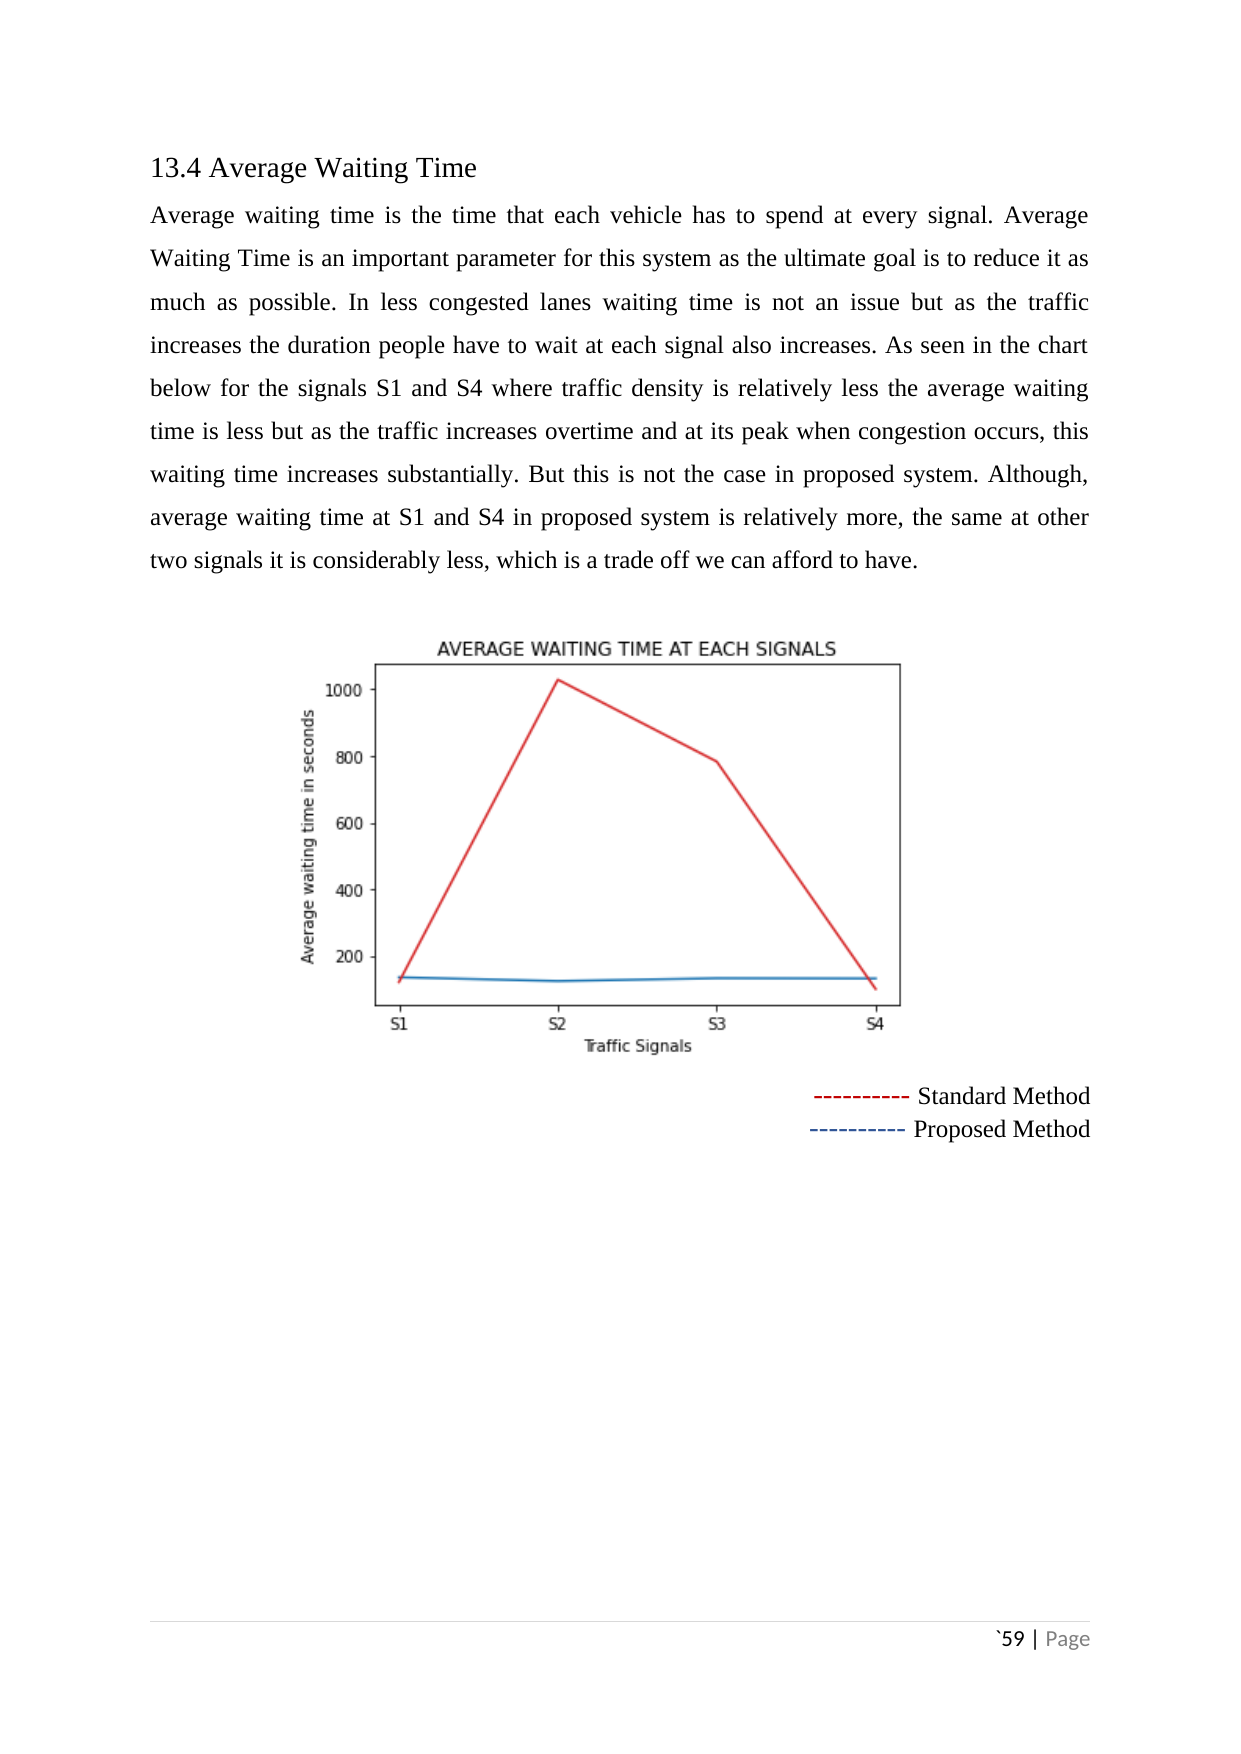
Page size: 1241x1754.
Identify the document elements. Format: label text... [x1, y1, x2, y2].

text 13.4 Average Waiting Time [150, 150, 1090, 183]
text ---------- Standard Method [150, 1077, 1090, 1110]
picture [296, 631, 945, 1063]
text Average waiting time is the time that each vehicle has to spend at every signal. Average Waiting Time is an important parameter for this system as the ultimate goal is to reduce it as much as possible. In less congested lanes waiting time is not an issue but as the traffic increases the duration people have to wait at each signal also increases. As seen in the chart below for the signals S1 and S4 where traffic density is relatively less the average waiting time is less but as the traffic increases overtime and at its peak when congestion occurs, this waiting time increases substantially. But this is not the case in proposed system. Although, average waiting time at S1 and S4 in proposed system is relatively more, the same at other two signals it is considerably less, which is a trade off we can afford to have. [150, 200, 1090, 574]
text ---------- Proposed Method [150, 1110, 1090, 1144]
